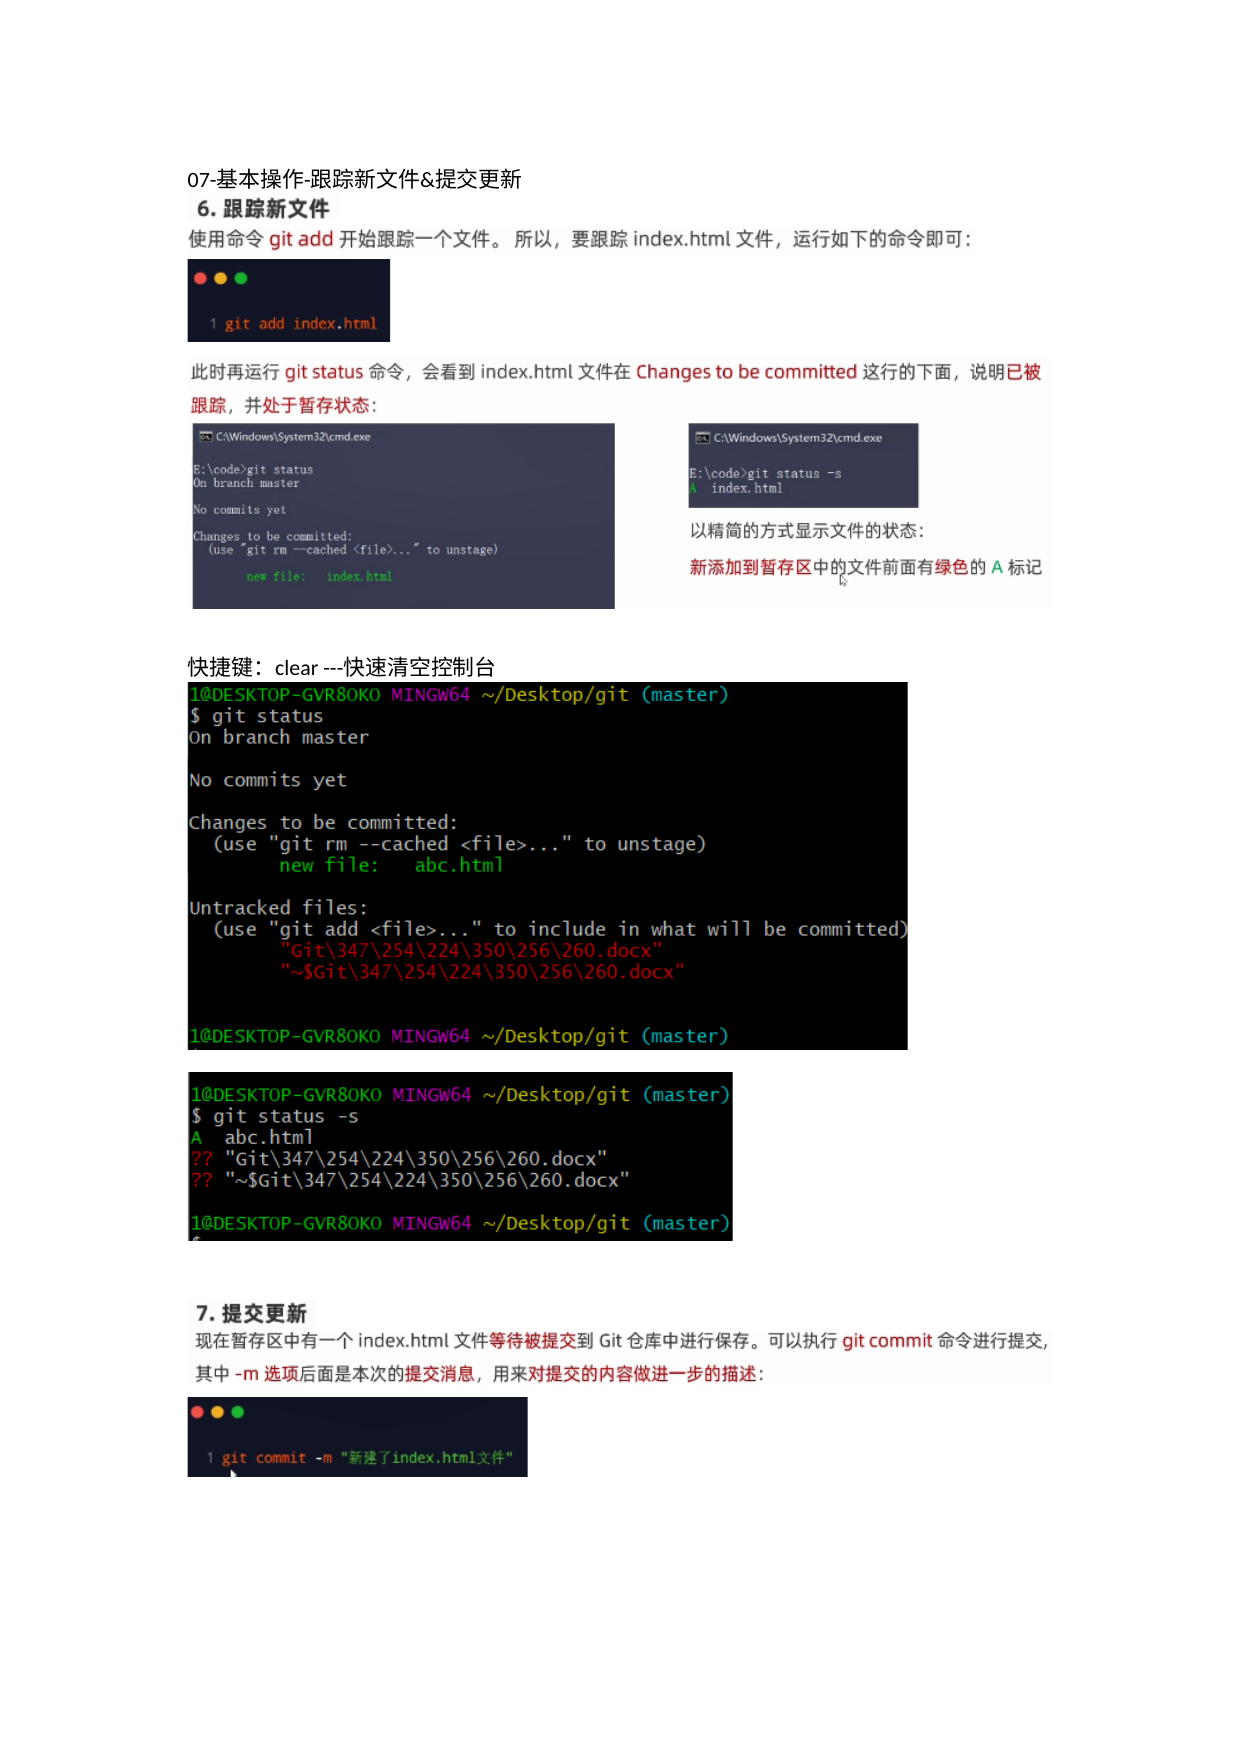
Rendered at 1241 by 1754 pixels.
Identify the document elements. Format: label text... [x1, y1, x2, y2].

picture [187, 1332, 1053, 1386]
text 07-基本操作-跟踪新文件&提交更新 [187, 162, 1053, 194]
picture [187, 259, 390, 342]
picture [187, 422, 1052, 609]
text 快捷键：clear ---快速清空控制台 [187, 649, 1053, 682]
picture [187, 1397, 528, 1477]
picture [187, 1299, 315, 1331]
picture [187, 227, 977, 257]
picture [187, 1072, 733, 1241]
picture [187, 194, 340, 220]
picture [187, 357, 1053, 420]
picture [187, 682, 908, 1050]
